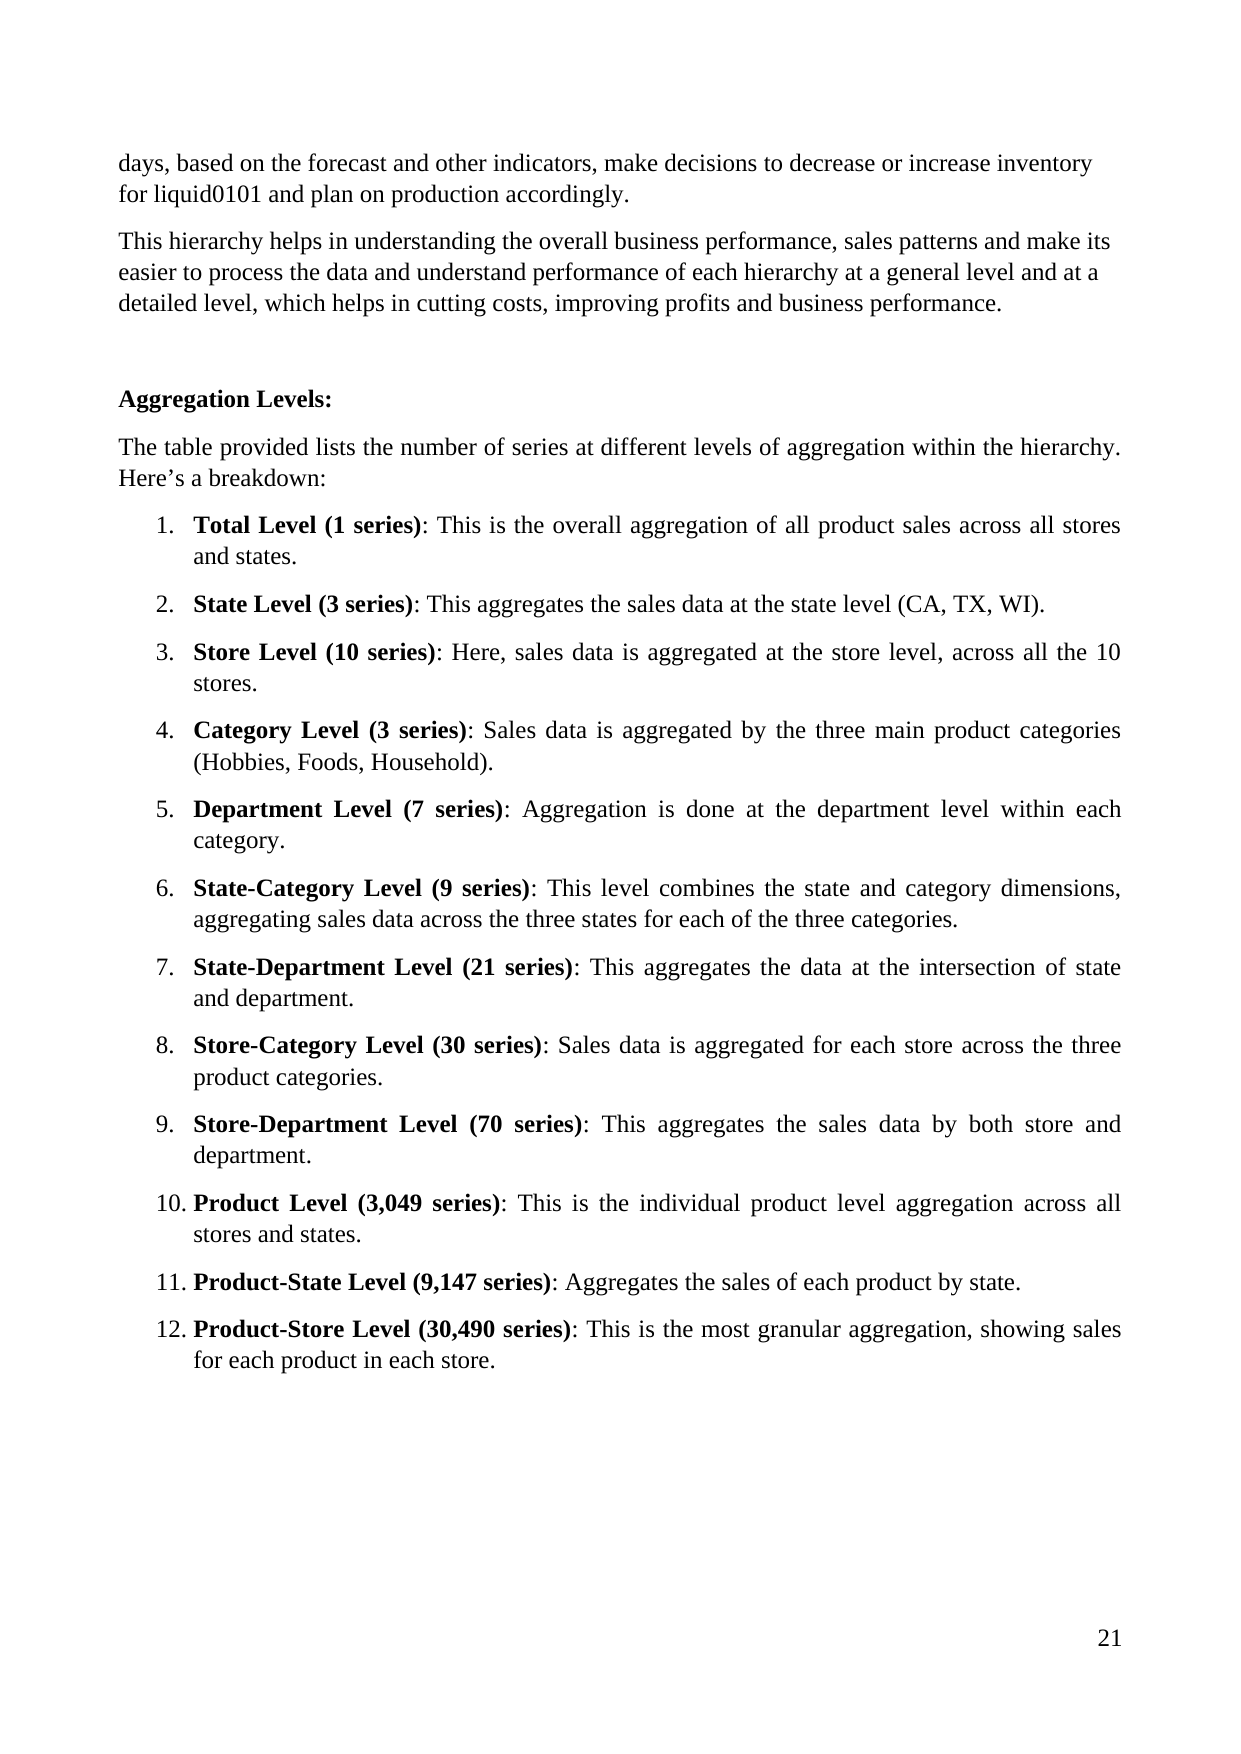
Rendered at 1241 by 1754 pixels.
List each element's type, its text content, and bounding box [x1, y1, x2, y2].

list State-Category Level (9 series): This level combines the state and category dimensions, aggregating sales data across the three states for each of the three categories. [156, 873, 1122, 933]
list Total Level (1 series): This is the overall aggregation of all product sales across all stores and states. [156, 510, 1122, 570]
text The table provided lists the number of series at different levels of aggregation within the hierarchy. Here’s a breakdown: [118, 432, 1122, 491]
list Product-State Level (9,147 series): Aggregates the sales of each product by state. [156, 1267, 1122, 1296]
list Store Level (10 series): Here, sales data is aggregated at the store level, across all the 10 stores. [156, 637, 1122, 697]
list Product Level (3,049 series): This is the individual product level aggregation across all stores and states. [156, 1188, 1122, 1248]
list Category Level (3 series): Sales data is aggregated by the three main product categories (Hobbies, Foods, Household). [156, 716, 1122, 775]
text This hierarchy helps in understanding the overall business performance, sales patterns and make its easier to process the data and understand performance of each hierarchy at a general level and at a detailed level, which helps in cutting costs, improving profits and business performance. [118, 226, 1122, 317]
list State-Department Level (21 series): This aggregates the data at the intersection of state and department. [156, 952, 1122, 1012]
list Store-Department Level (70 series): This aggregates the sales data by both store and department. [156, 1109, 1122, 1169]
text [118, 148, 1122, 207]
list Store-Category Level (30 series): Sales data is aggregated for each store across the three product categories. [156, 1031, 1122, 1090]
list Product-Store Level (30,490 series): This is the most granular aggregation, showing sales for each product in each store. [156, 1314, 1122, 1374]
list State Level (3 series): This aggregates the sales data at the state level (CA, TX, WI). [156, 589, 1122, 618]
text Aggregation Levels: [118, 384, 1122, 413]
list Department Level (7 series): Aggregation is done at the department level within each category. [156, 794, 1122, 854]
